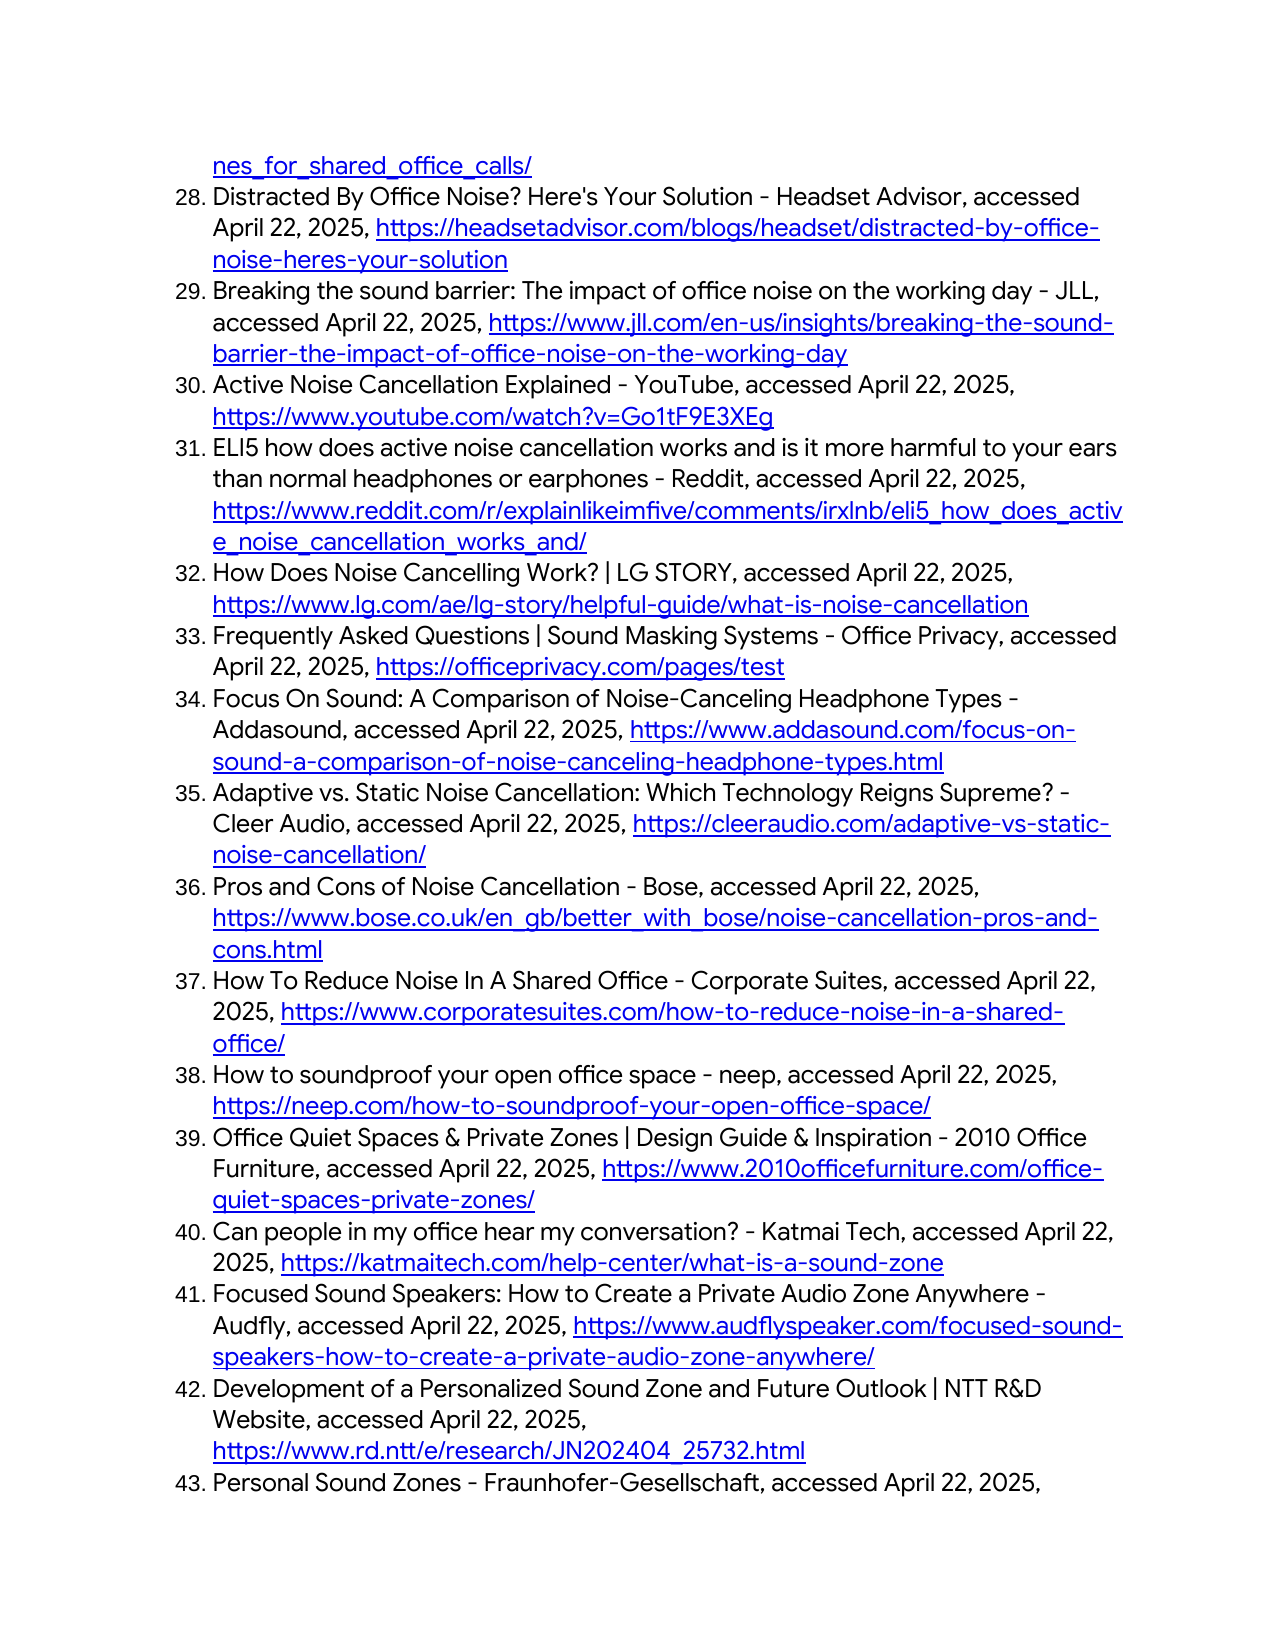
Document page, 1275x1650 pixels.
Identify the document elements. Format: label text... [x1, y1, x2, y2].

list How Does Noise Cancelling Work? | LG STORY, accessed April 22, 2025, https://www.lg.com/ae/lg-story/helpful-guide/what-is-noise-cancellation [175, 558, 1125, 620]
list ELI5 how does active noise cancellation works and is it more harmful to your ears than normal headphones or earphones - Reddit, accessed April 22, 2025, https://www.reddit.com/r/explainlikeimfive/comments/irxlnb/eli5_how_does_active_noise_cancellation_works_and/ [175, 432, 1125, 558]
list Active Noise Cancellation Explained - YouTube, accessed April 22, 2025, https://www.youtube.com/watch?v=Go1tF9E3XEg [175, 369, 1125, 432]
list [175, 150, 1125, 181]
list Adaptive vs. Static Noise Cancellation: Which Technology Reigns Supreme? - Cleer Audio, accessed April 22, 2025, https://cleeraudio.com/adaptive-vs-static-noise-cancellation/ [175, 777, 1125, 871]
list Focus On Sound: A Comparison of Noise-Canceling Headphone Types - Addasound, accessed April 22, 2025, https://www.addasound.com/focus-on-sound-a-comparison-of-noise-canceling-headphone-types.html [175, 683, 1125, 777]
list Office Quiet Spaces & Private Zones | Design Guide & Inspiration - 2010 Office Furniture, accessed April 22, 2025, https://www.2010officefurniture.com/office-quiet-spaces-private-zones/ [175, 1122, 1125, 1216]
list Focused Sound Speakers: How to Create a Private Audio Zone Anywhere - Audfly, accessed April 22, 2025, https://www.audflyspeaker.com/focused-sound-speakers-how-to-create-a-private-audio-zone-anywhere/ [175, 1279, 1125, 1373]
list Development of a Personalized Sound Zone and Future Outlook | NTT R&D Website, accessed April 22, 2025, https://www.rd.ntt/e/research/JN202404_25732.html [175, 1373, 1125, 1467]
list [175, 1467, 1125, 1498]
list How to soundproof your open office space - neep, accessed April 22, 2025, https://neep.com/how-to-soundproof-your-open-office-space/ [175, 1059, 1125, 1122]
list How To Reduce Noise In A Shared Office - Corporate Suites, accessed April 22, 2025, https://www.corporatesuites.com/how-to-reduce-noise-in-a-shared-office/ [175, 965, 1125, 1059]
list Pros and Cons of Noise Cancellation - Bose, accessed April 22, 2025, https://www.bose.co.uk/en_gb/better_with_bose/noise-cancellation-pros-and-cons.html [175, 871, 1125, 965]
list Frequently Asked Questions | Sound Masking Systems - Office Privacy, accessed April 22, 2025, https://officeprivacy.com/pages/test [175, 620, 1125, 683]
list Can people in my office hear my conversation? - Katmai Tech, accessed April 22, 2025, https://katmaitech.com/help-center/what-is-a-sound-zone [175, 1216, 1125, 1279]
list Breaking the sound barrier: The impact of office noise on the working day - JLL, accessed April 22, 2025, https://www.jll.com/en-us/insights/breaking-the-sound-barrier-the-impact-of-office-noise-on-the-working-day [175, 275, 1125, 369]
list Distracted By Office Noise? Here's Your Solution - Headset Advisor, accessed April 22, 2025, https://headsetadvisor.com/blogs/headset/distracted-by-office-noise-heres-your-solution [175, 181, 1125, 275]
